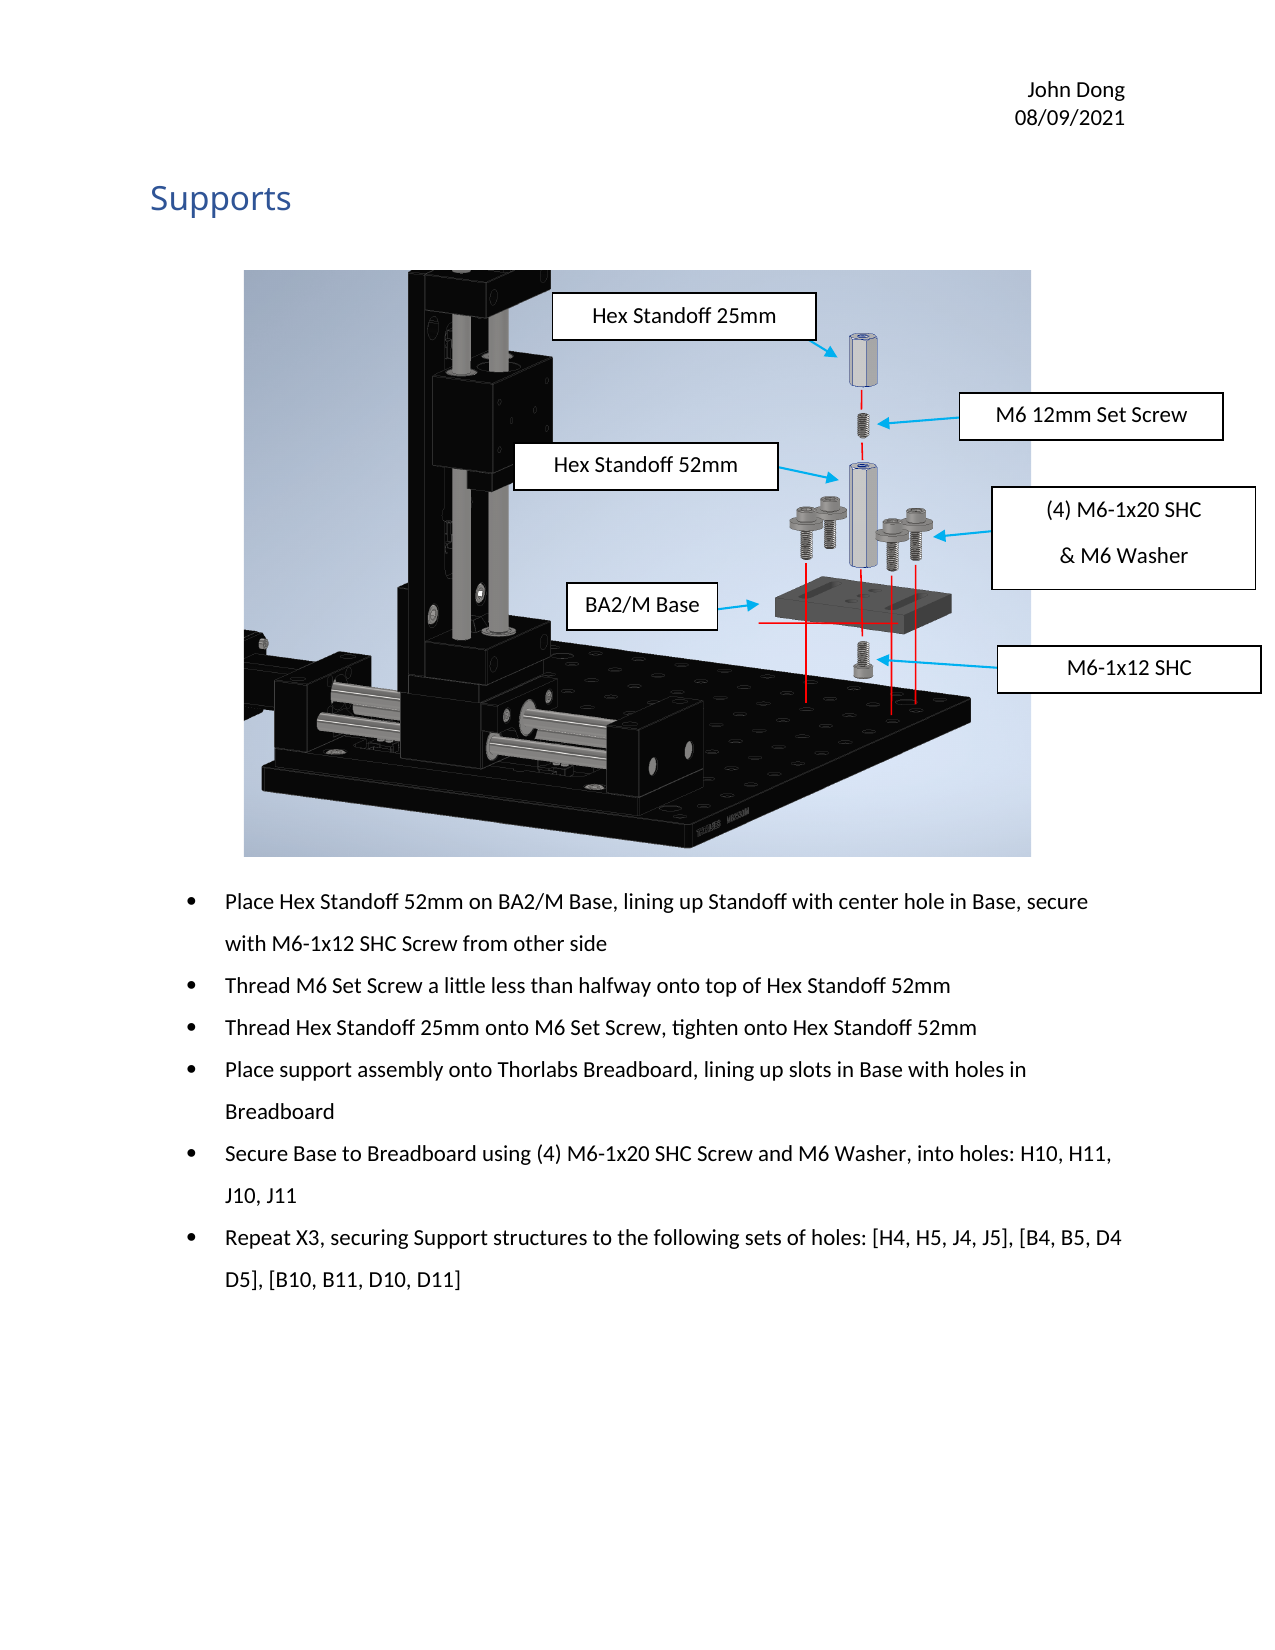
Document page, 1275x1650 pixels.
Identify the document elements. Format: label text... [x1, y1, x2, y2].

list Secure Base to Breadboard using (4) M6-1x20 SHC Screw and M6 Washer, into holes: H10, H11, J10, J11 [187, 1139, 1125, 1209]
list Repeat X3, securing Support structures to the following sets of holes: [H4, H5, J4, J5], [B4, B5, D4 D5], [B10, B11, D10, D11] [187, 1223, 1125, 1293]
list Thread Hex Standoff 25mm onto M6 Set Screw, tighten onto Hex Standoff 52mm [187, 1013, 1125, 1041]
list Thread M6 Set Screw a little less than halfway onto top of Hex Standoff 52mm [187, 971, 1125, 999]
list Place support assembly onto Thorlabs Breadboard, lining up slots in Base with holes in Breadboard [187, 1055, 1125, 1125]
subtitle Supports [150, 175, 1125, 220]
list Place Hex Standoff 52mm on BA2/M Base, lining up Standoff with center hole in Base, secure with M6-1x12 SHC Screw from other side [187, 887, 1125, 957]
picture [243, 270, 1032, 857]
